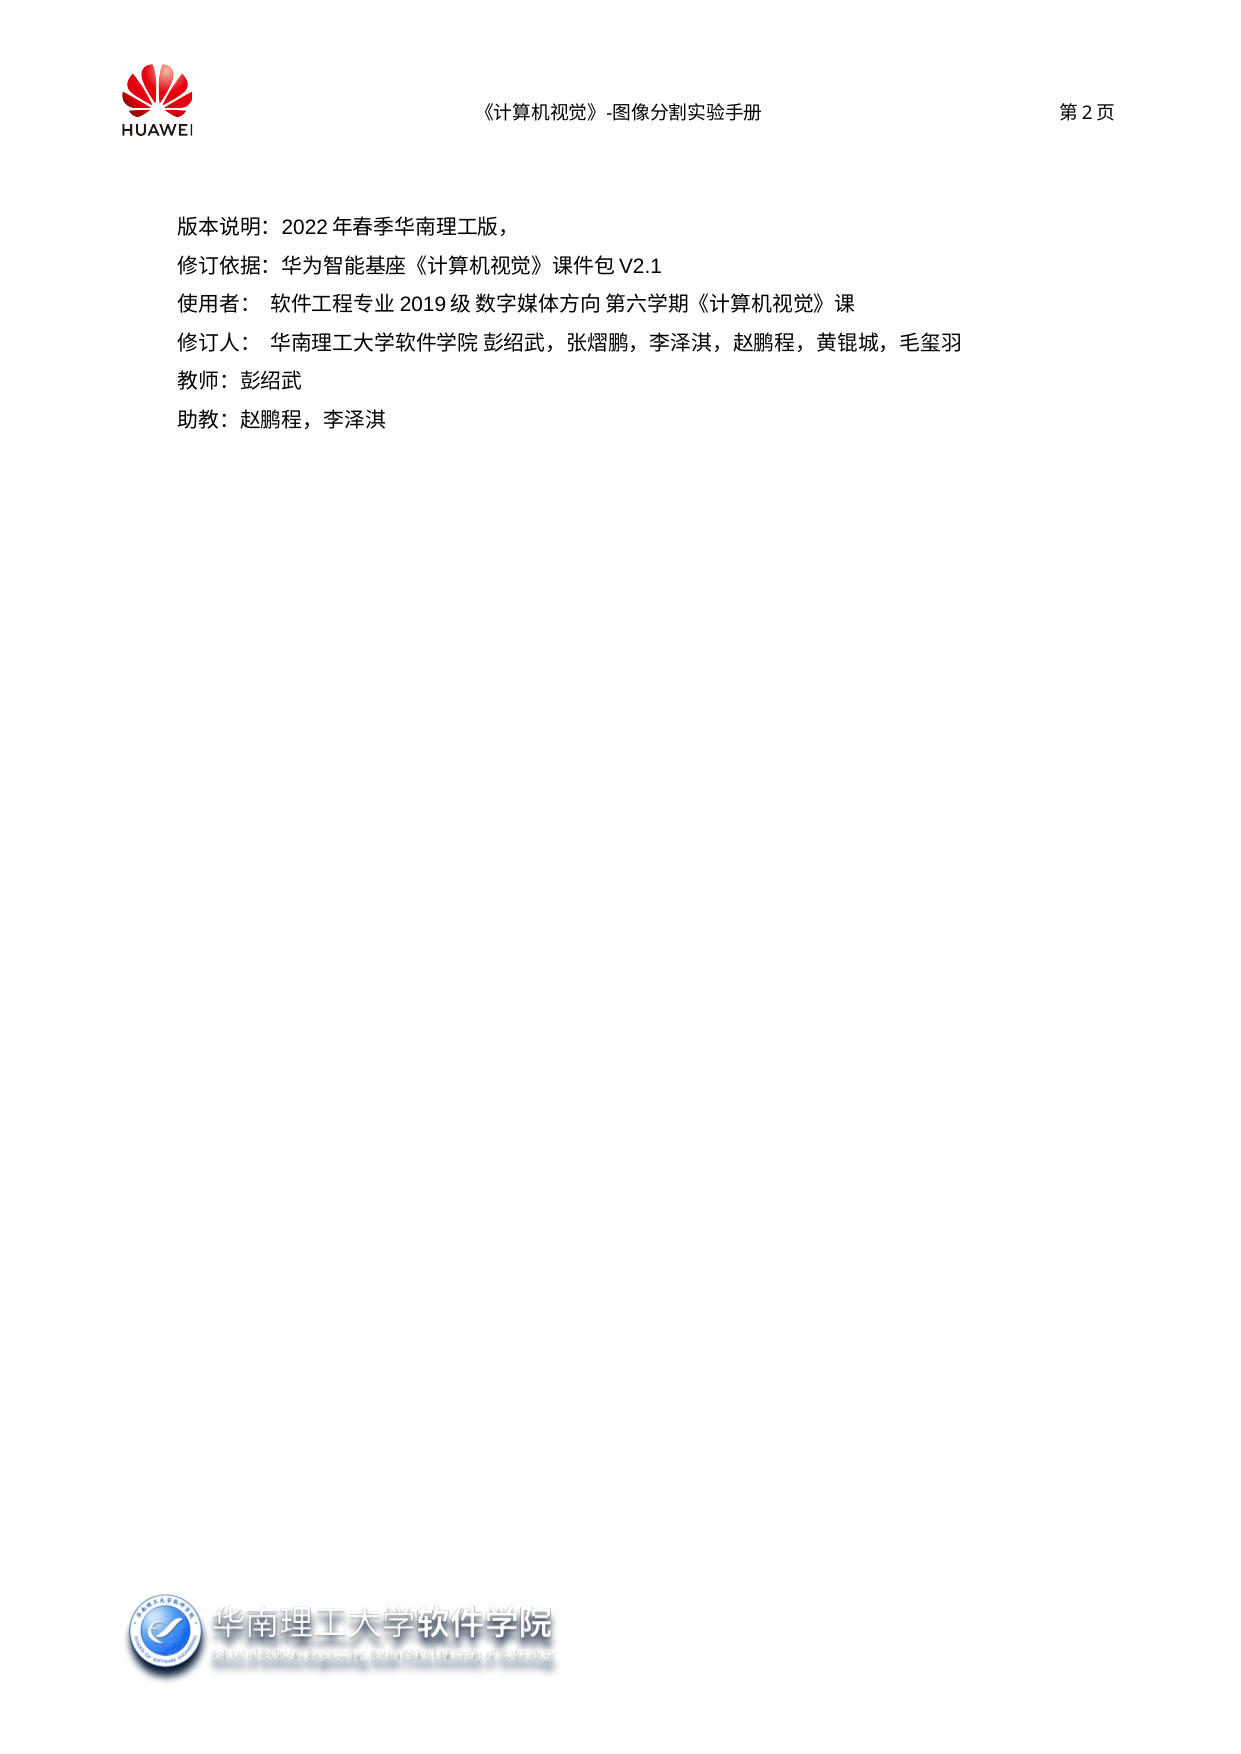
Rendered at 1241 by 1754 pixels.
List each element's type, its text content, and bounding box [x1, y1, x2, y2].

text 修订依据：华为智能基座《计算机视觉》课件包v2.1 [177, 249, 1122, 279]
picture [127, 1594, 557, 1672]
text 使用者： 软件工程专业 2019级 数字媒体方向 第六学期《计算机视觉》课 [177, 288, 1122, 318]
text 助教：赵鹏程，李泽淇 [177, 403, 1122, 433]
text 版本说明：2022年春季华南理工版， [177, 211, 1122, 241]
text 教师：彭绍武 [177, 365, 1122, 395]
text 修订人： 华南理工大学软件学院 彭绍武，张熠鹏，李泽淇，赵鹏程，黄锟城，毛玺羽 [177, 326, 1122, 356]
picture [122, 64, 193, 136]
